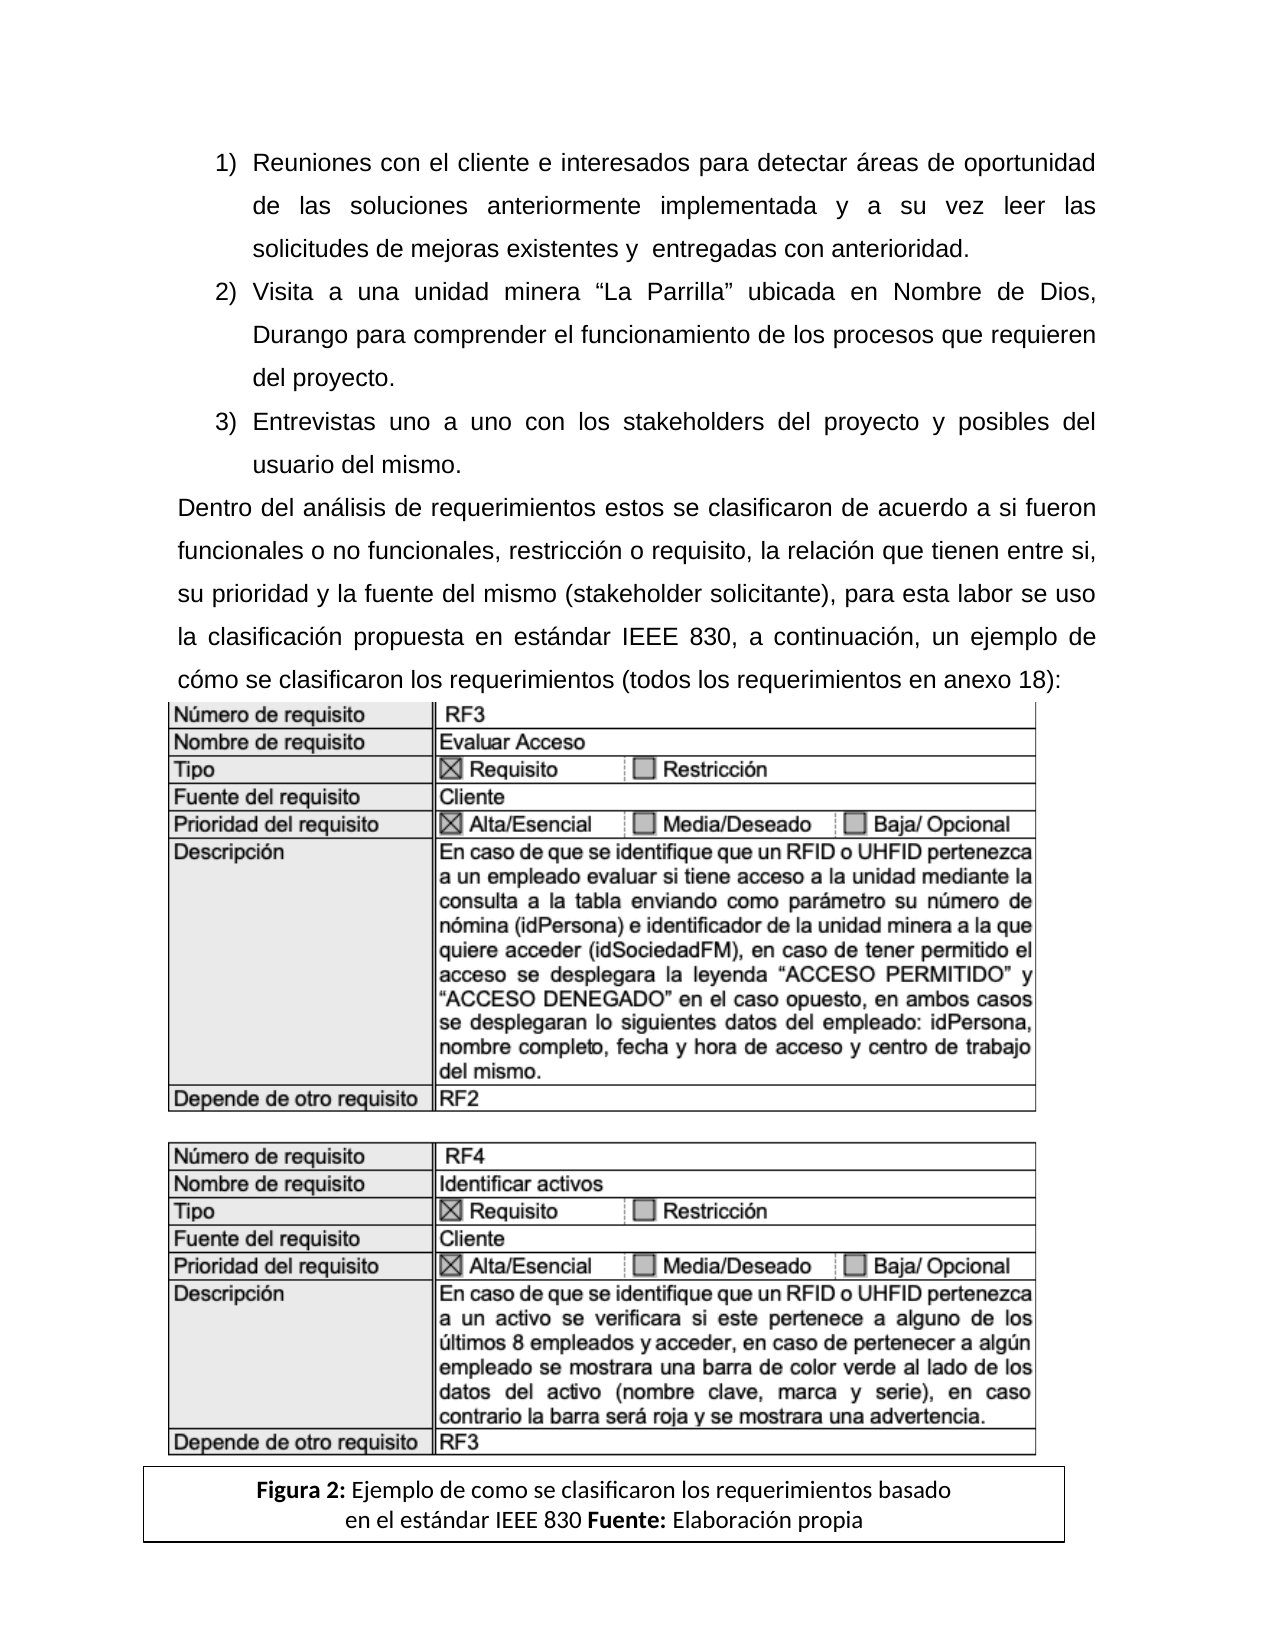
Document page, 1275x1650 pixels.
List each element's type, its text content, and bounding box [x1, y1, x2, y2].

picture [168, 702, 1037, 1457]
list Visita a una unidad minera “La Parrilla” ubicada en Nombre de Dios, Durango para comprender el funcionamiento de los procesos que requieren del proyecto. [215, 277, 1098, 392]
text Dentro del análisis de requerimientos estos se clasificaron de acuerdo a si fueron funcionales o no funcionales, restricción o requisito, la relación que tienen entre si, su prioridad y la fuente del mismo (stakeholder solicitante), para esta labor se uso la clasificación propuesta en estándar IEEE 830, a continuación, un ejemplo de cómo se clasificaron los requerimientos (todos los requerimientos en anexo 18): [177, 493, 1098, 694]
list Entrevistas uno a uno con los stakeholders del proyecto y posibles del usuario del mismo. [215, 406, 1098, 478]
list Reuniones con el cliente e interesados para detectar áreas de oportunidad de las soluciones anteriormente implementada y a su vez leer las solicitudes de mejoras existentes y entregadas con anterioridad. [215, 148, 1098, 263]
